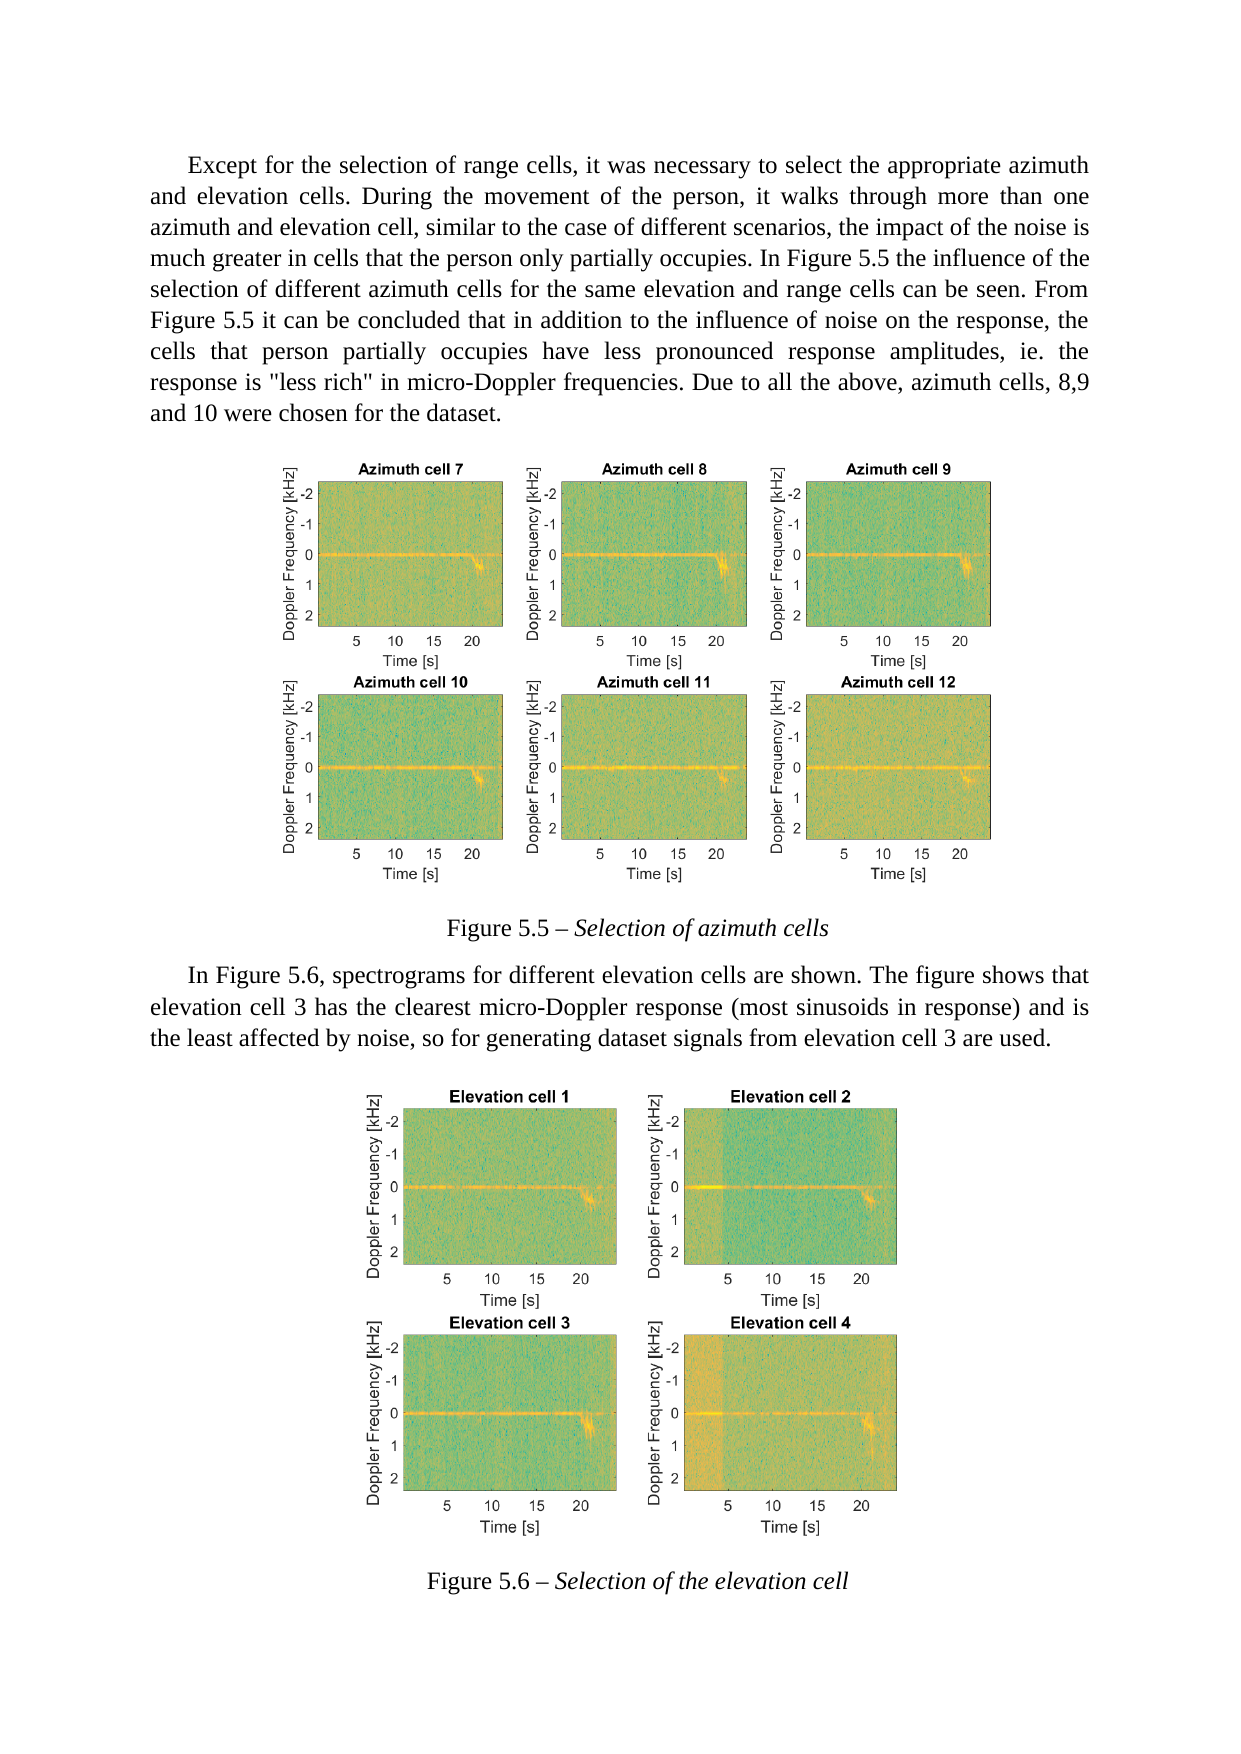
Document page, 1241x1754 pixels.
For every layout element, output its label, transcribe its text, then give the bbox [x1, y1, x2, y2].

picture [205, 446, 1073, 894]
picture [321, 1070, 957, 1548]
text Figure 5.5 – Selection of azimuth cells [150, 913, 1090, 942]
text Figure 5.6 – Selection of the elevation cell [150, 1566, 1090, 1595]
text Except for the selection of range cells, it was necessary to select the appropriate azimuth and elevation cells. During the movement of the person, it walks through more than one azimuth and elevation cell, similar to the case of different scenarios, the impact of the noise is much greater in cells that the person only partially occupies. In Figure 5.5 the influence of the selection of different azimuth cells for the same elevation and range cells can be seen. From Figure 5.5 it can be concluded that in addition to the influence of noise on the response, the cells that person partially occupies have less pronounced response amplitudes, ie. the response is "less rich" in micro-Doppler frequencies. Due to all the above, azimuth cells, 8,9 and 10 were chosen for the dataset. [150, 150, 1090, 427]
text In Figure 5.6, spectrograms for different elevation cells are shown. The figure shows that elevation cell 3 has the clearest micro-Doppler response (most sinusoids in response) and is the least affected by noise, so for generating dataset signals from elevation cell 3 are used. [150, 961, 1090, 1051]
